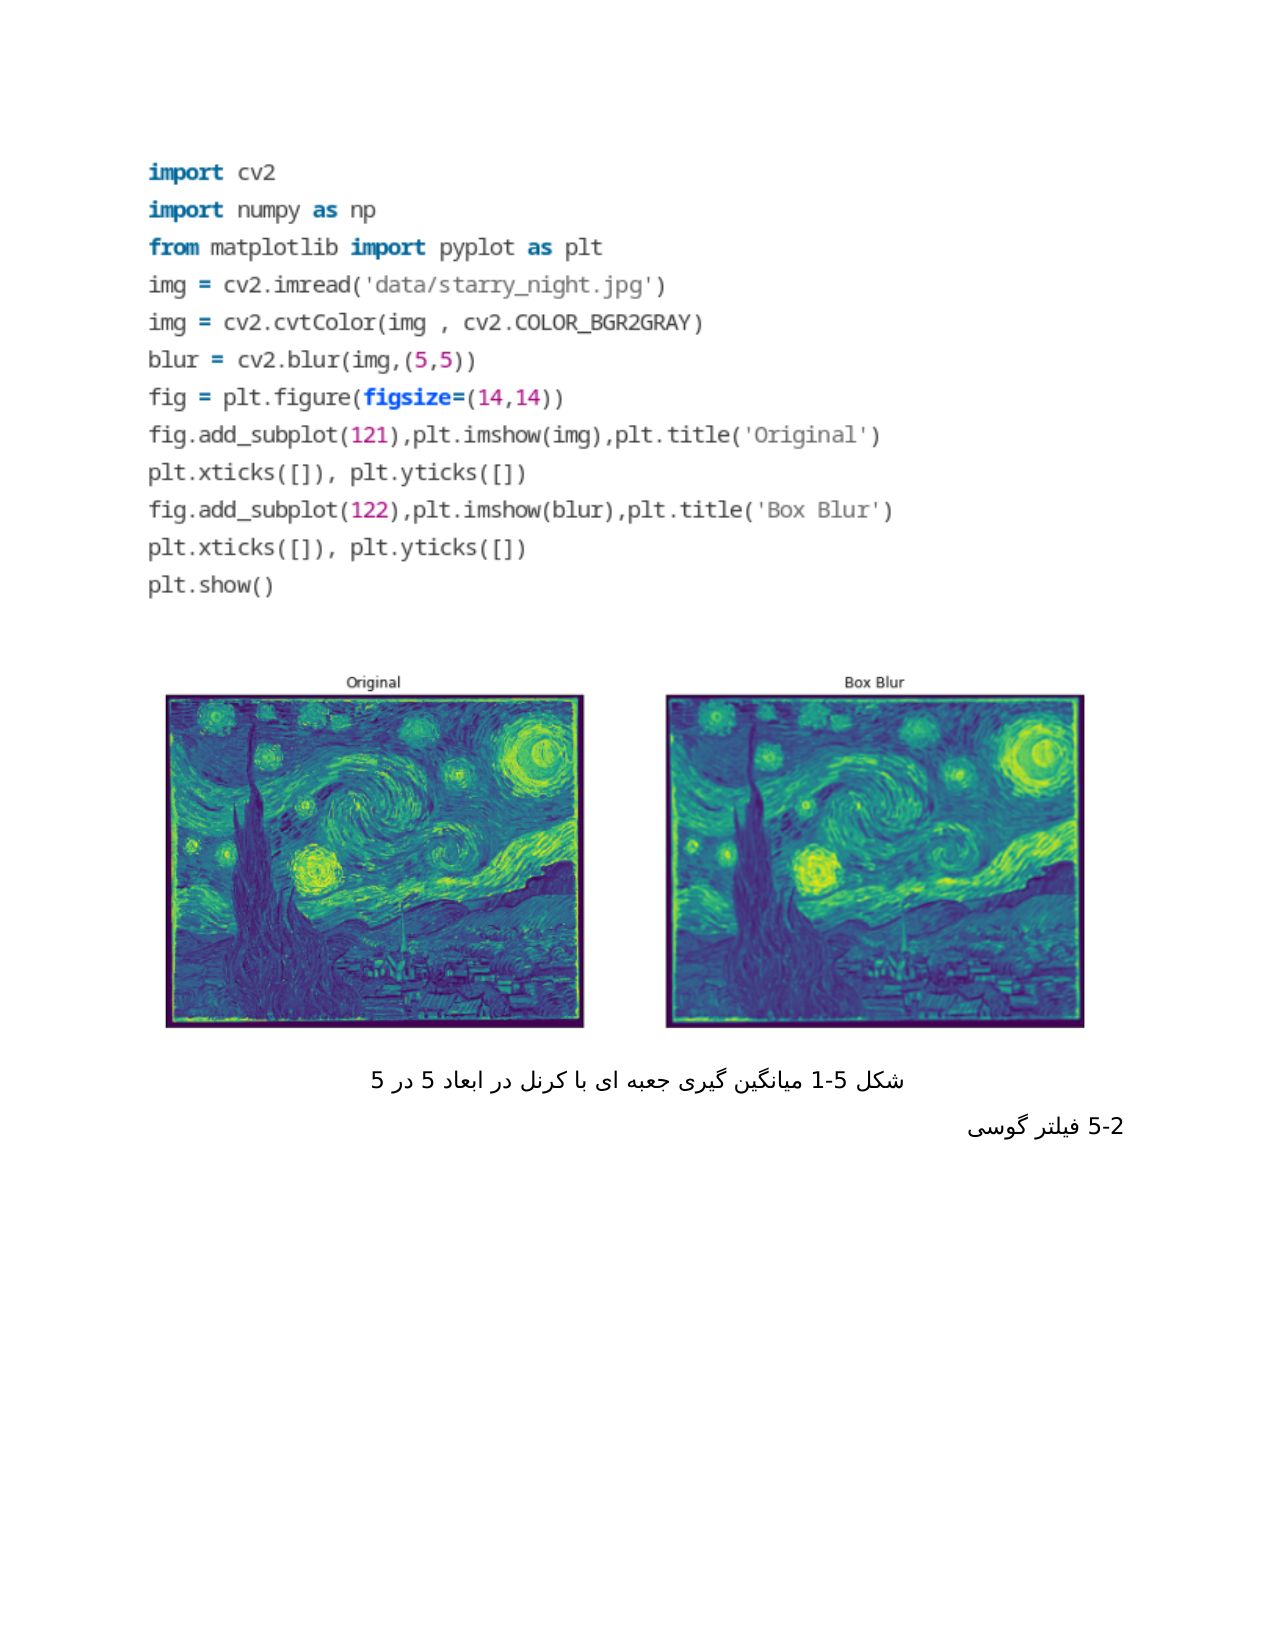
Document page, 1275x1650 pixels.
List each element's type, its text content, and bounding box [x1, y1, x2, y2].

text 5-2 فیلتر گوسی [150, 1113, 1125, 1139]
text شکل 5-1 میانگین گیری جعبه ای با کرنل در ابعاد 5 در 5 [150, 1067, 1125, 1094]
picture [150, 664, 1125, 1049]
